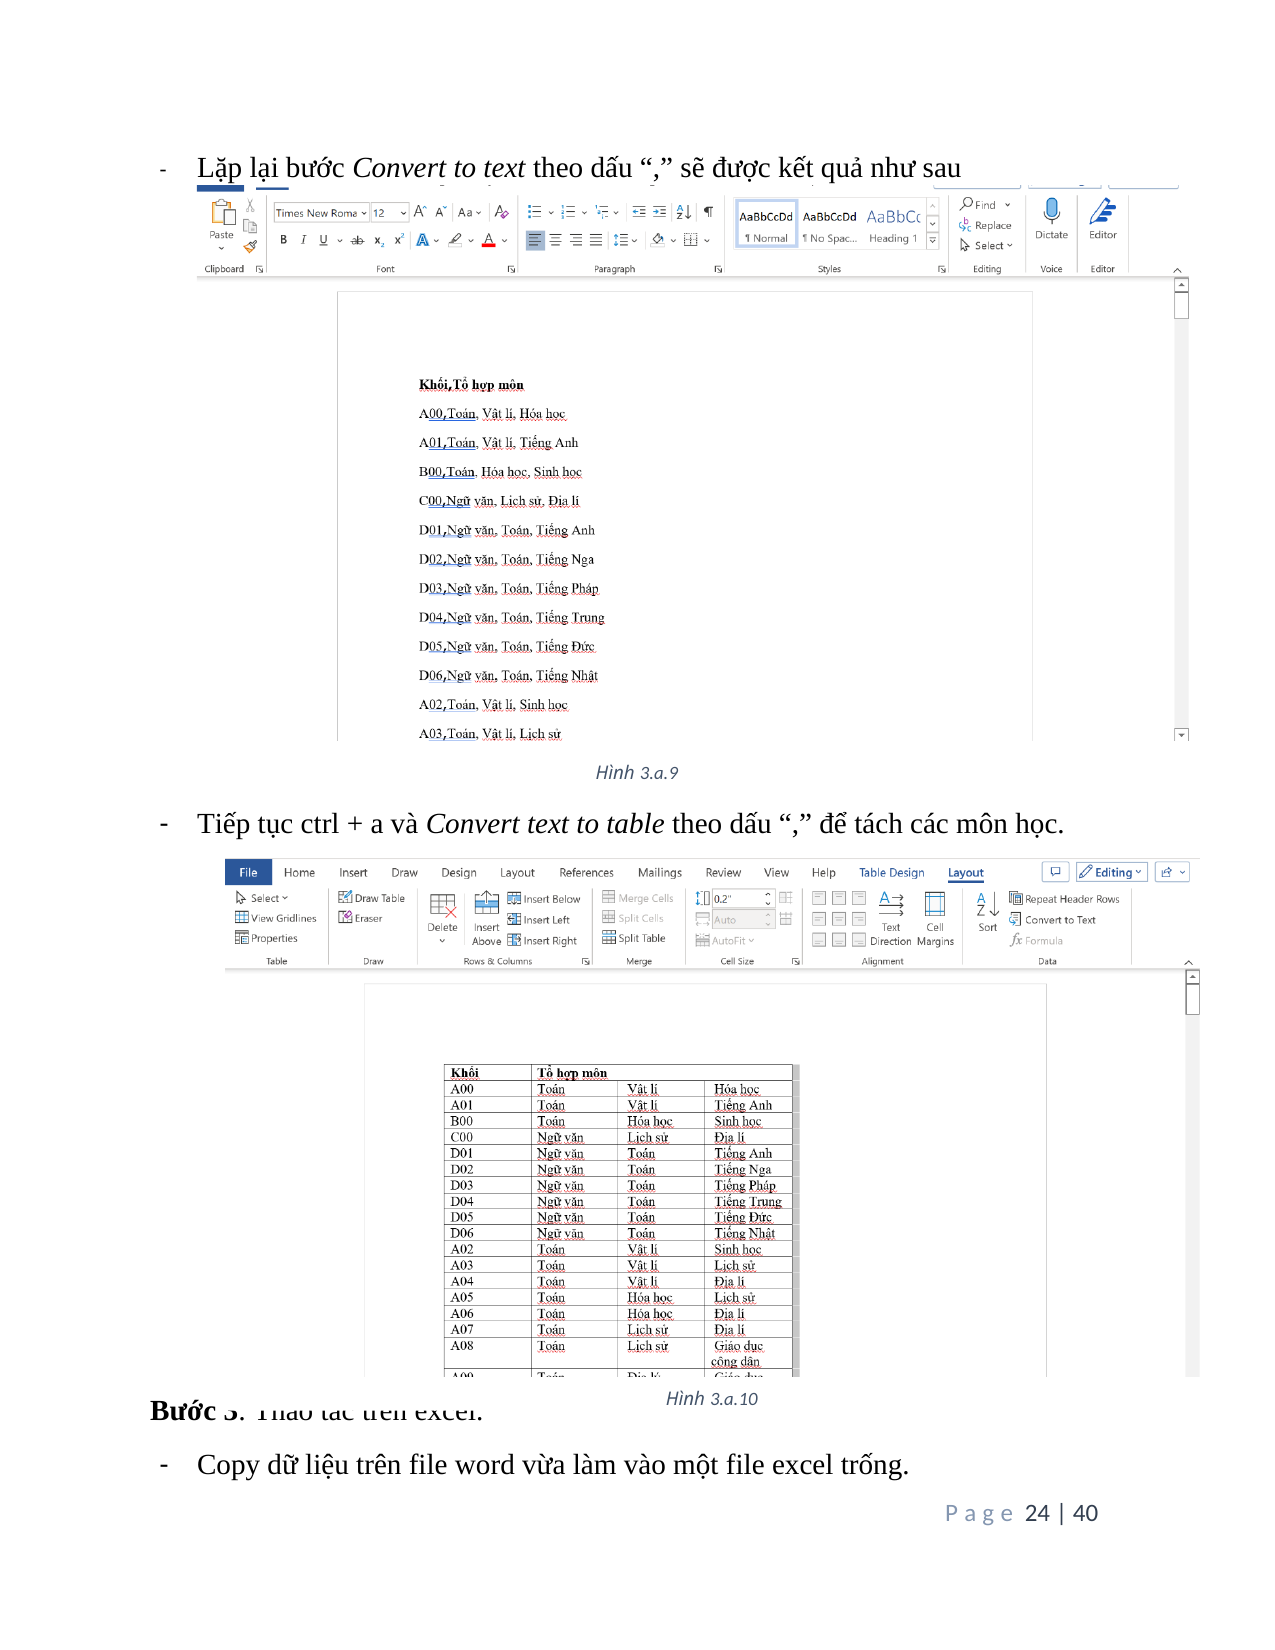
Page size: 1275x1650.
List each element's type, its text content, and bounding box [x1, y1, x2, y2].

list Tiếp tục ctrl + a và Convert text to table theo dấu “,” để tách các môn học. [159, 806, 1125, 841]
picture [196, 185, 1189, 741]
list Copy dữ liệu trên file word vừa làm vào một file excel trống. [159, 1446, 1125, 1482]
text Hình 3.a.9 [150, 759, 1125, 785]
picture [225, 858, 1200, 1377]
